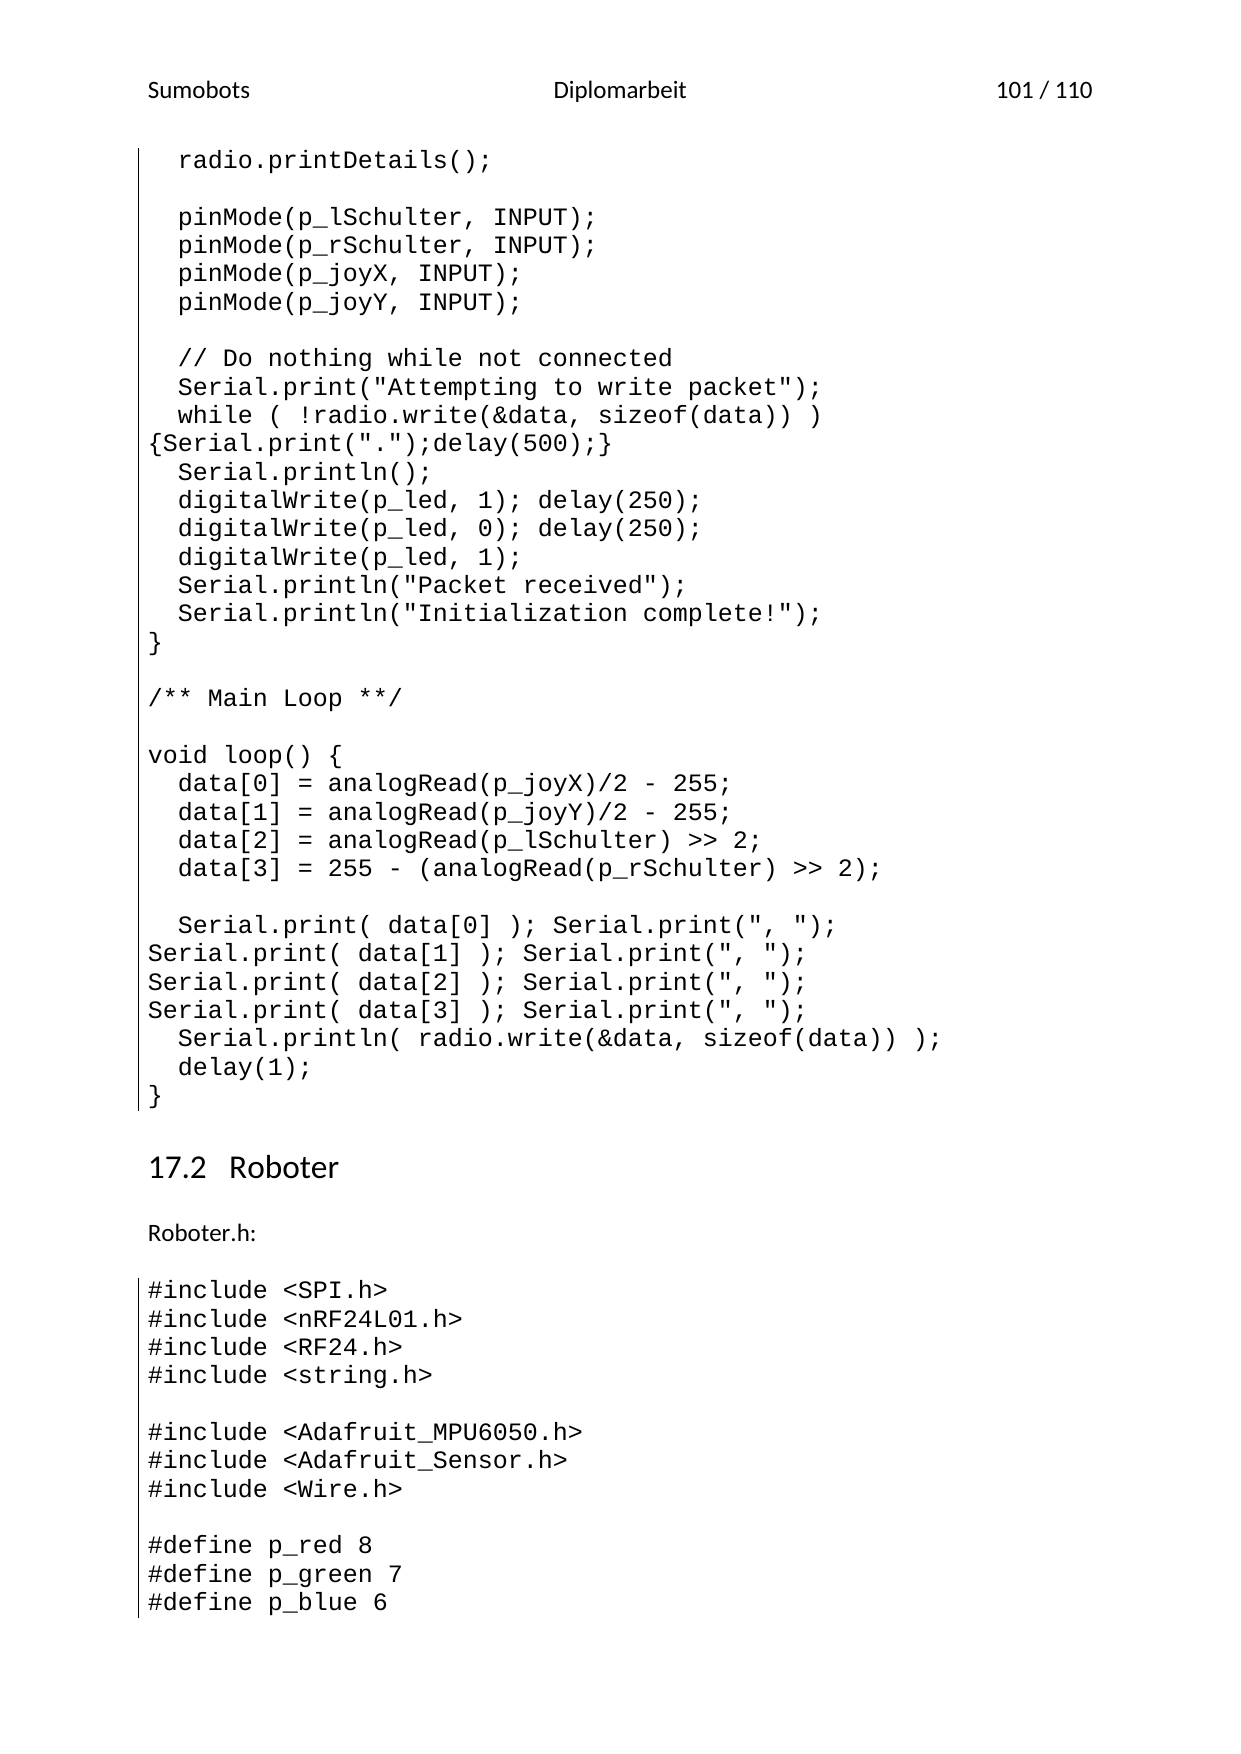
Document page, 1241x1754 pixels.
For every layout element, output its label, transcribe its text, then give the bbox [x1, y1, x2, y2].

text data[0] = analogRead(p_joyX)/2 - 255; [148, 771, 1093, 799]
text Serial.println("Initialization complete!"); [148, 601, 1093, 629]
text digitalWrite(p_led, 1); [148, 544, 1093, 573]
text #include <RF24.h> [148, 1334, 1093, 1363]
text radio.printDetails(); [148, 148, 1093, 176]
text pinMode(p_joyY, INPUT); [148, 289, 1093, 318]
text while ( !radio.write(&data, sizeof(data)) ) {Serial.print(".");delay(500);} [148, 403, 1093, 459]
text #define p_blue 6 [148, 1589, 1093, 1618]
text #define p_green 7 [148, 1561, 1093, 1589]
text #include <string.h> [148, 1363, 1093, 1391]
text Serial.println( radio.write(&data, sizeof(data)) ); [148, 1026, 1093, 1054]
text pinMode(p_lSchulter, INPUT); [148, 204, 1093, 233]
text } [148, 1083, 1093, 1111]
text data[3] = 255 - (analogRead(p_rSchulter) >> 2); [148, 856, 1093, 884]
text #include <SPI.h> [148, 1278, 1093, 1306]
text #include <nRF24L01.h> [148, 1306, 1093, 1334]
text delay(1); [148, 1054, 1093, 1083]
text digitalWrite(p_led, 0); delay(250); [148, 516, 1093, 544]
text void loop() { [148, 743, 1093, 771]
text } [148, 629, 1093, 658]
text #define p_red 8 [148, 1533, 1093, 1561]
text #include <Wire.h> [148, 1476, 1093, 1504]
text data[1] = analogRead(p_joyY)/2 - 255; [148, 799, 1093, 828]
text /** Main Loop **/ [148, 686, 1093, 714]
text Serial.print("Attempting to write packet"); [148, 374, 1093, 403]
text Roboter.h: [148, 1217, 1093, 1247]
text Serial.println(); [148, 459, 1093, 488]
text data[2] = analogRead(p_lSchulter) >> 2; [148, 828, 1093, 856]
text #include <Adafruit_MPU6050.h> [148, 1419, 1093, 1448]
text Serial.print( data[0] ); Serial.print(", "); Serial.print( data[1] ); Serial.print(", "); Serial.print( data[2] ); Serial.print(", "); Serial.print( data[3] ); Serial.print(", "); [148, 913, 1093, 1026]
subtitle Roboter [148, 1146, 1093, 1186]
text Serial.println("Packet received"); [148, 573, 1093, 601]
text digitalWrite(p_led, 1); delay(250); [148, 488, 1093, 516]
text #include <Adafruit_Sensor.h> [148, 1448, 1093, 1476]
text pinMode(p_rSchulter, INPUT); [148, 233, 1093, 261]
text pinMode(p_joyX, INPUT); [148, 261, 1093, 289]
text // Do nothing while not connected [148, 346, 1093, 374]
